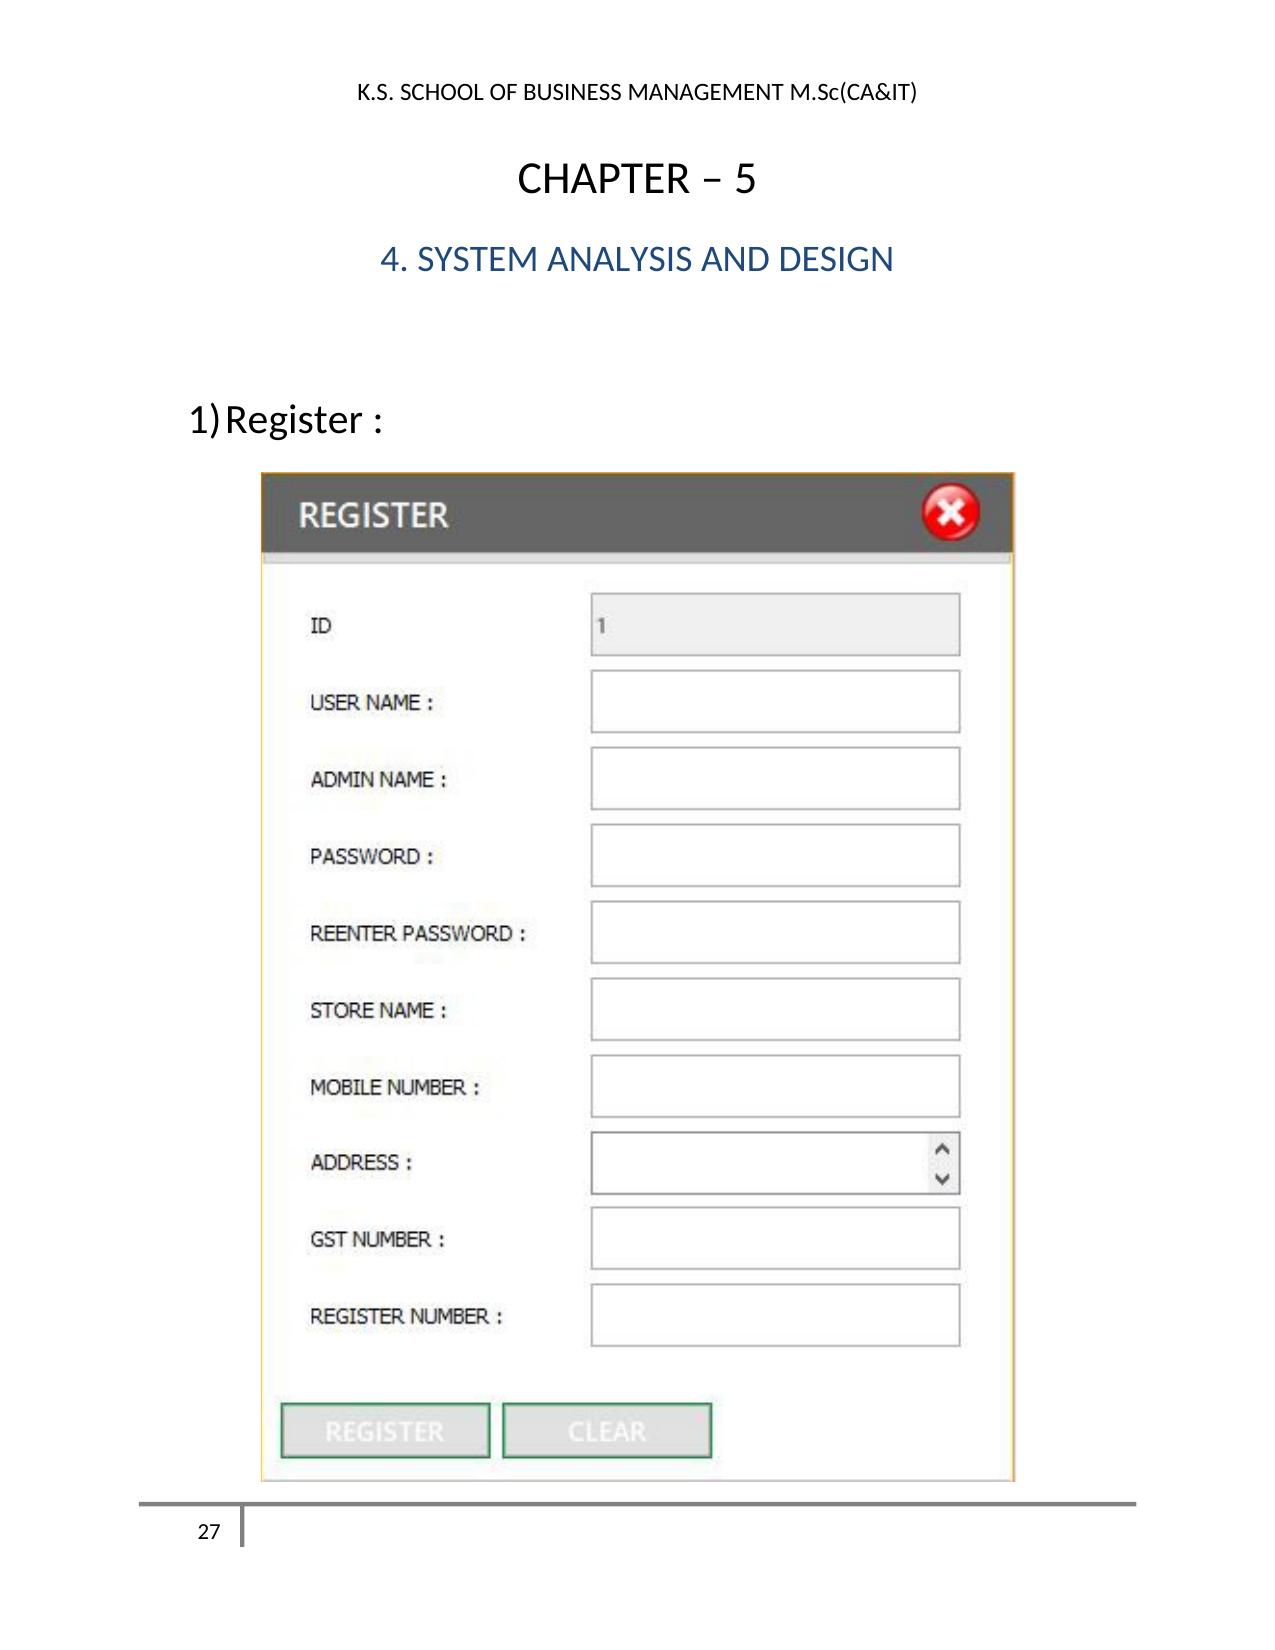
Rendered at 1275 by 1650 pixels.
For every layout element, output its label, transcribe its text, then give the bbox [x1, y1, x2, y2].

picture [260, 472, 1017, 1482]
subtitle CHAPTER – 5 [148, 149, 1126, 205]
text 4. SYSTEM ANALYSIS AND DESIGN [380, 235, 1235, 281]
list Register : [187, 393, 1235, 444]
